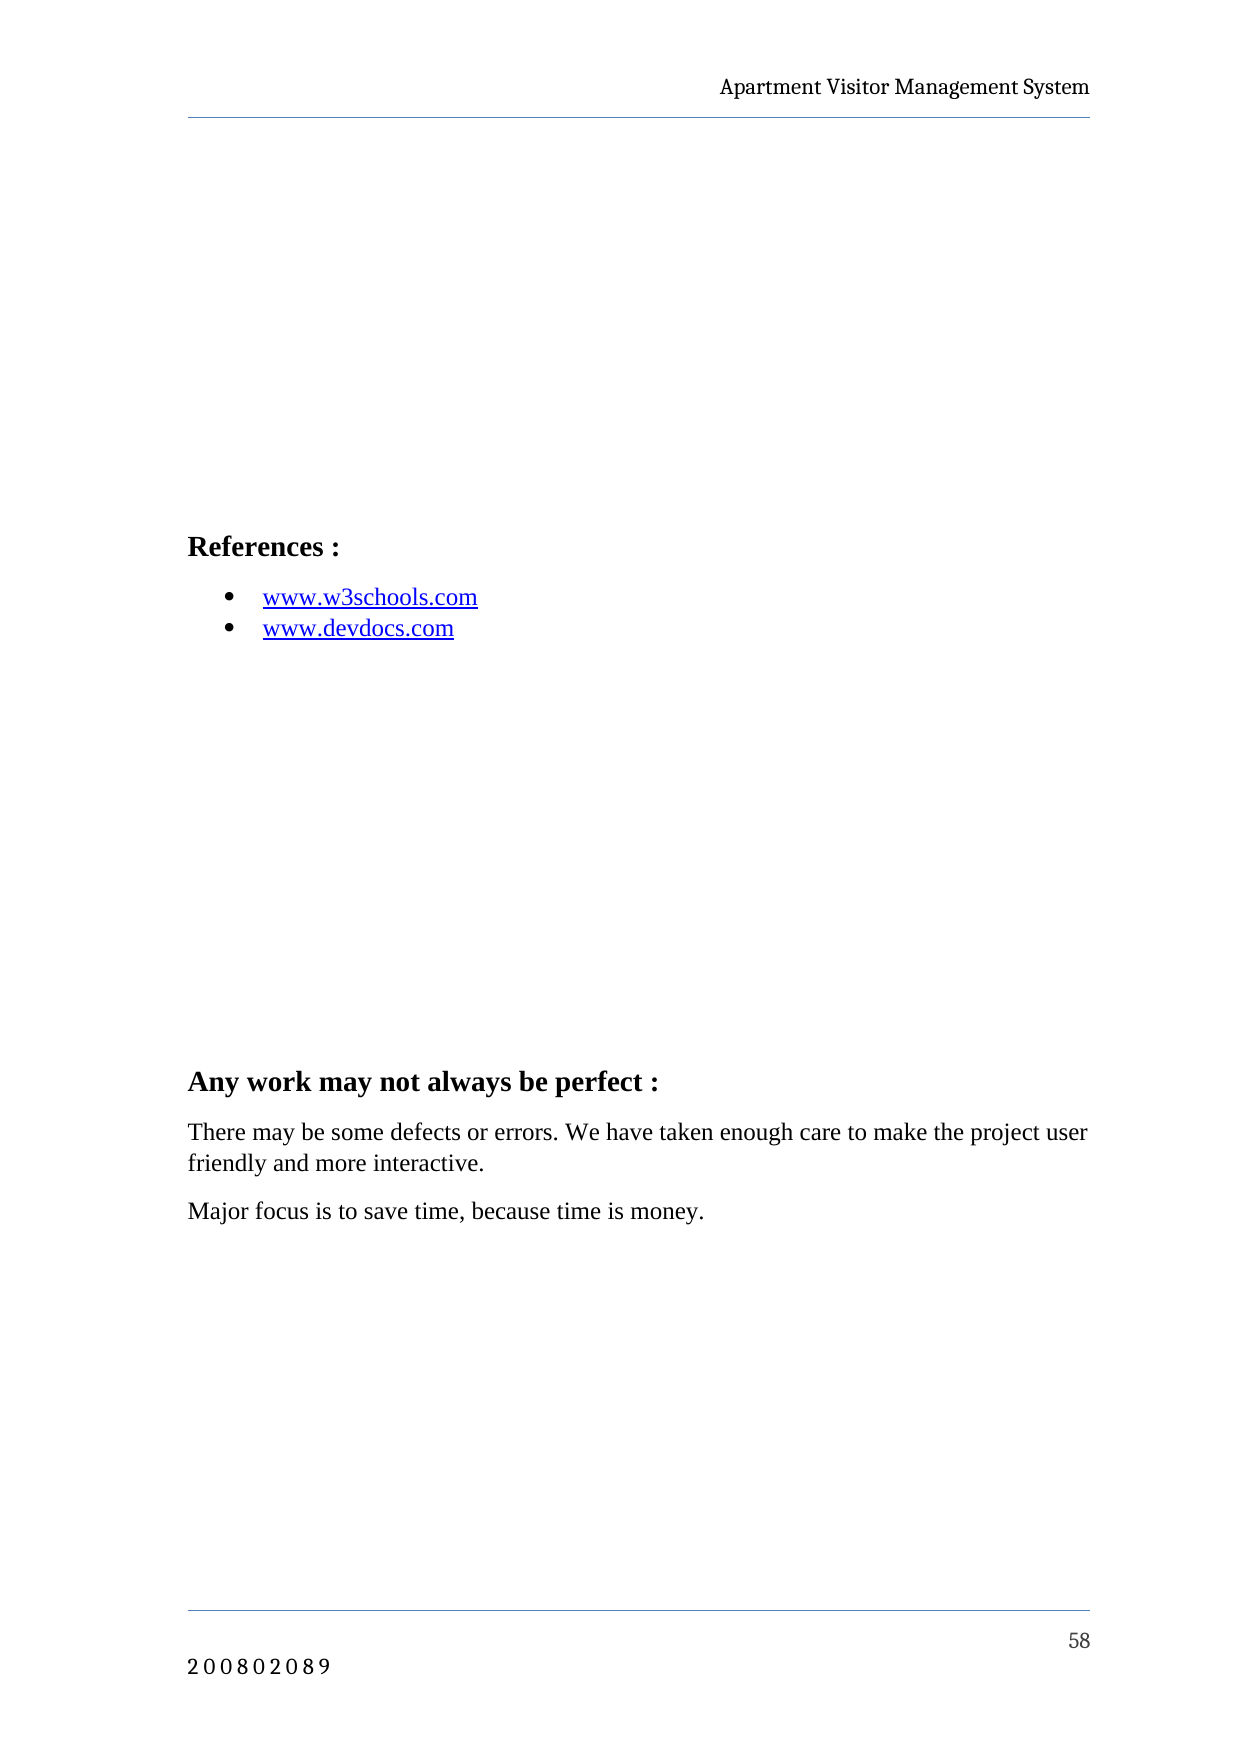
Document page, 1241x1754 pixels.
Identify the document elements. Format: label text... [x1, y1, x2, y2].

text There may be some defects or errors. We have taken enough care to make the project user friendly and more interactive. [187, 1117, 1090, 1177]
list www.w3schools.com [225, 582, 1090, 611]
text Major focus is to save time, because time is money. [187, 1196, 1090, 1225]
text Any work may not always be perfect : [187, 1064, 1090, 1098]
list www.devdocs.com [225, 613, 1090, 642]
text References : [187, 529, 1090, 563]
